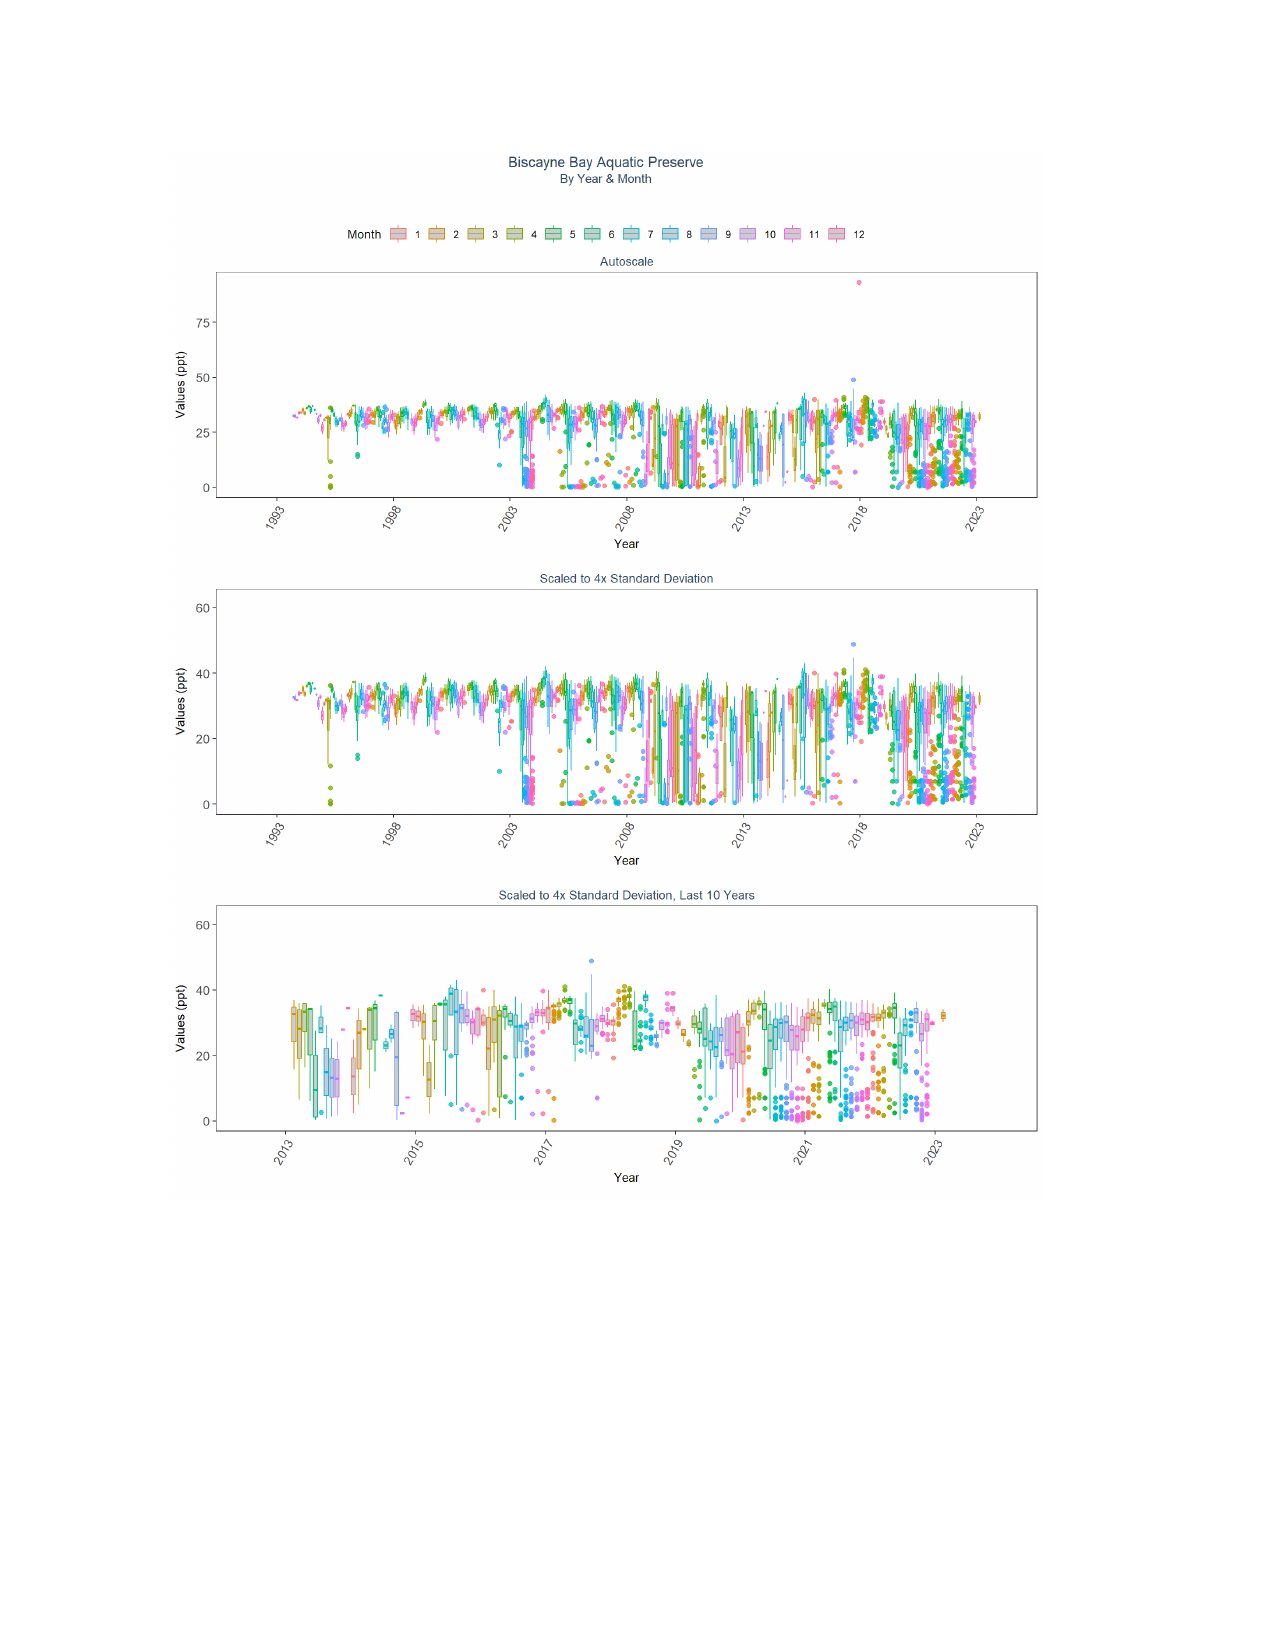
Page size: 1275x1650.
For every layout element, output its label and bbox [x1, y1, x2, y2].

picture [168, 150, 1044, 1200]
